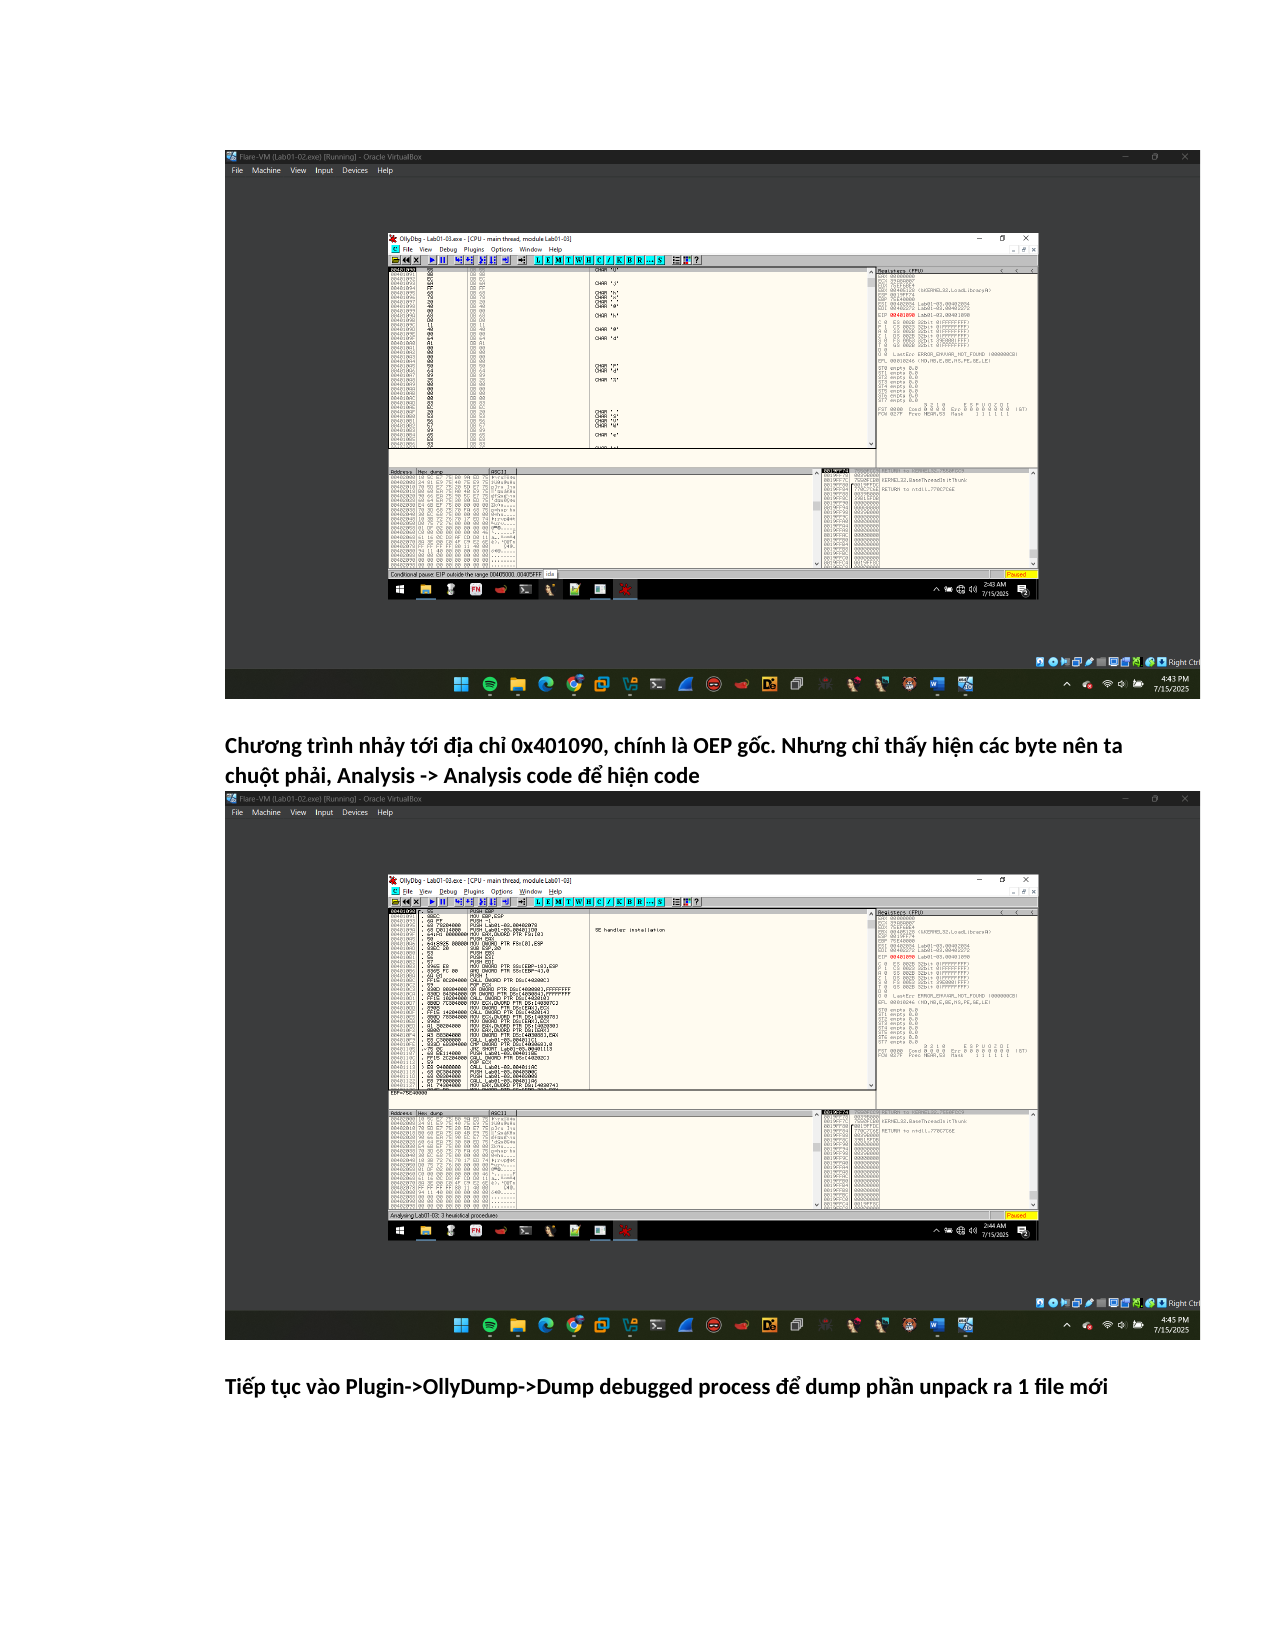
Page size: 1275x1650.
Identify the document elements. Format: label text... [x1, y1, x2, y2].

picture [225, 150, 1200, 699]
list Chương trình nhảy tới địa chỉ 0x401090, chính là OEP gốc. Nhưng chỉ thấy hiện các byte nên ta chuột phải, Analysis -> Analysis code để hiện code [225, 731, 1125, 789]
list Tiếp tục vào Plugin->OllyDump->Dump debugged process để dump phần unpack ra 1 file mới [225, 1372, 1125, 1400]
picture [225, 791, 1200, 1340]
